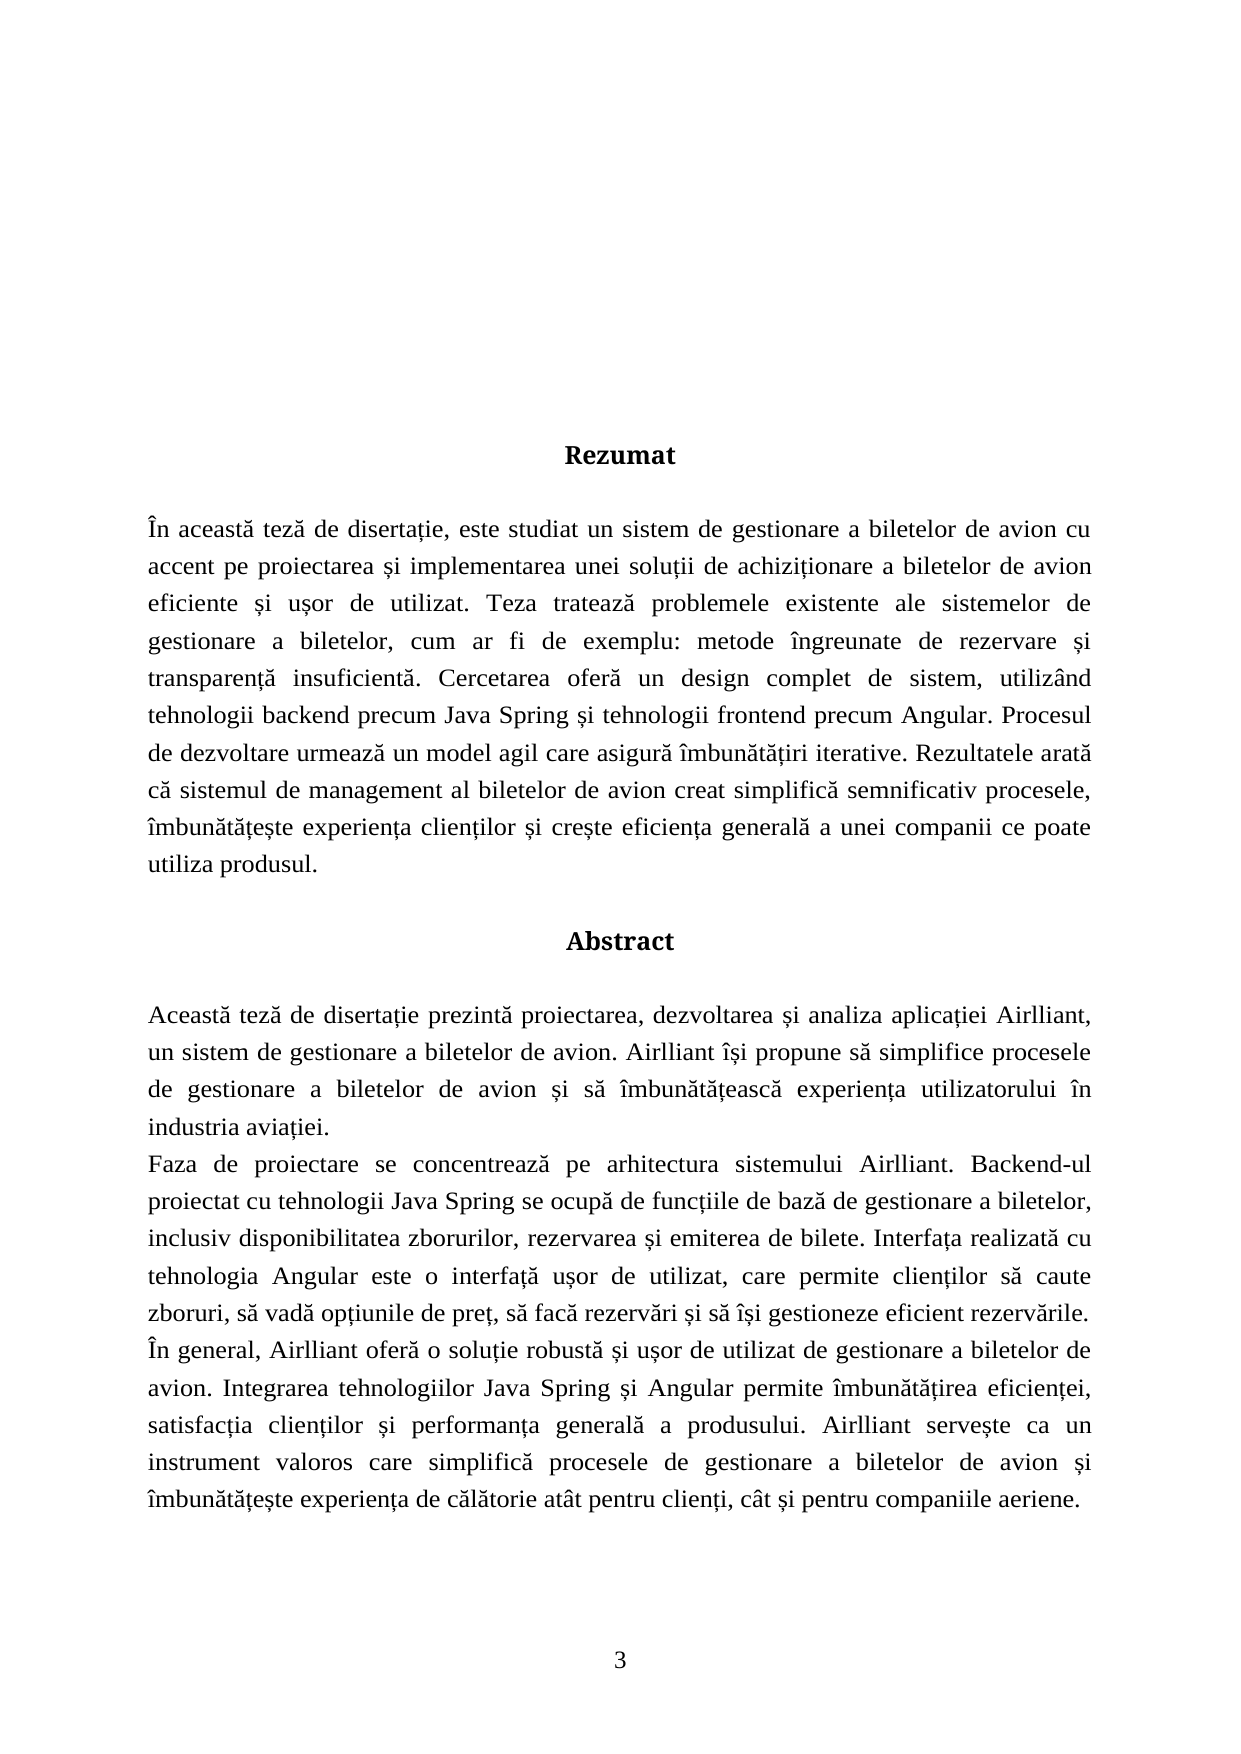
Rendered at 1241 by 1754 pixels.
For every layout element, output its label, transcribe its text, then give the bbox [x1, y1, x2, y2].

text În general, Airlliant oferă o soluție robustă și ușor de utilizat de gestionare a biletelor de avion. Integrarea tehnologiilor Java Spring și Angular permite îmbunătățirea eficienței, satisfacția clienților și performanța generală a produsului. Airlliant servește ca un instrument valoros care simplifică procesele de gestionare a biletelor de avion și îmbunătățește experiența de călătorie atât pentru clienți, cât și pentru companiile aeriene. [148, 1335, 1093, 1513]
subtitle Abstract [161, 923, 1079, 957]
text În această teză de disertație, este studiat un sistem de gestionare a biletelor de avion cu accent pe proiectarea și implementarea unei soluții de achiziționare a biletelor de avion eficiente și ușor de utilizat. Teza tratează problemele existente ale sistemelor de gestionare a biletelor, cum ar fi de exemplu: metode îngreunate de rezervare și transparență insuficientă. Cercetarea oferă un design complet de sistem, utilizând tehnologii backend precum Java Spring și tehnologii frontend precum Angular. Procesul de dezvoltare urmează un model agil care asigură îmbunătățiri iterative. Rezultatele arată că sistemul de management al biletelor de avion creat simplifică semnificativ procesele, îmbunătățește experiența clienților și crește eficiența generală a unei companii ce poate utiliza produsul. [148, 514, 1093, 878]
text Această teză de disertație prezintă proiectarea, dezvoltarea și analiza aplicației Airlliant, un sistem de gestionare a biletelor de avion. Airlliant își propune să simplifice procesele de gestionare a biletelor de avion și să îmbunătățească experiența utilizatorului în industria aviației. [148, 1000, 1093, 1140]
subtitle Rezumat [161, 437, 1079, 471]
text Faza de proiectare se concentrează pe arhitectura sistemului Airlliant. Backend-ul proiectat cu tehnologii Java Spring se ocupă de funcțiile de bază de gestionare a biletelor, inclusiv disponibilitatea zborurilor, rezervarea și emiterea de bilete. Interfața realizată cu tehnologia Angular este o interfață ușor de utilizat, care permite clienților să caute zboruri, să vadă opțiunile de preț, să facă rezervări și să își gestioneze eficient rezervările. [148, 1149, 1093, 1327]
